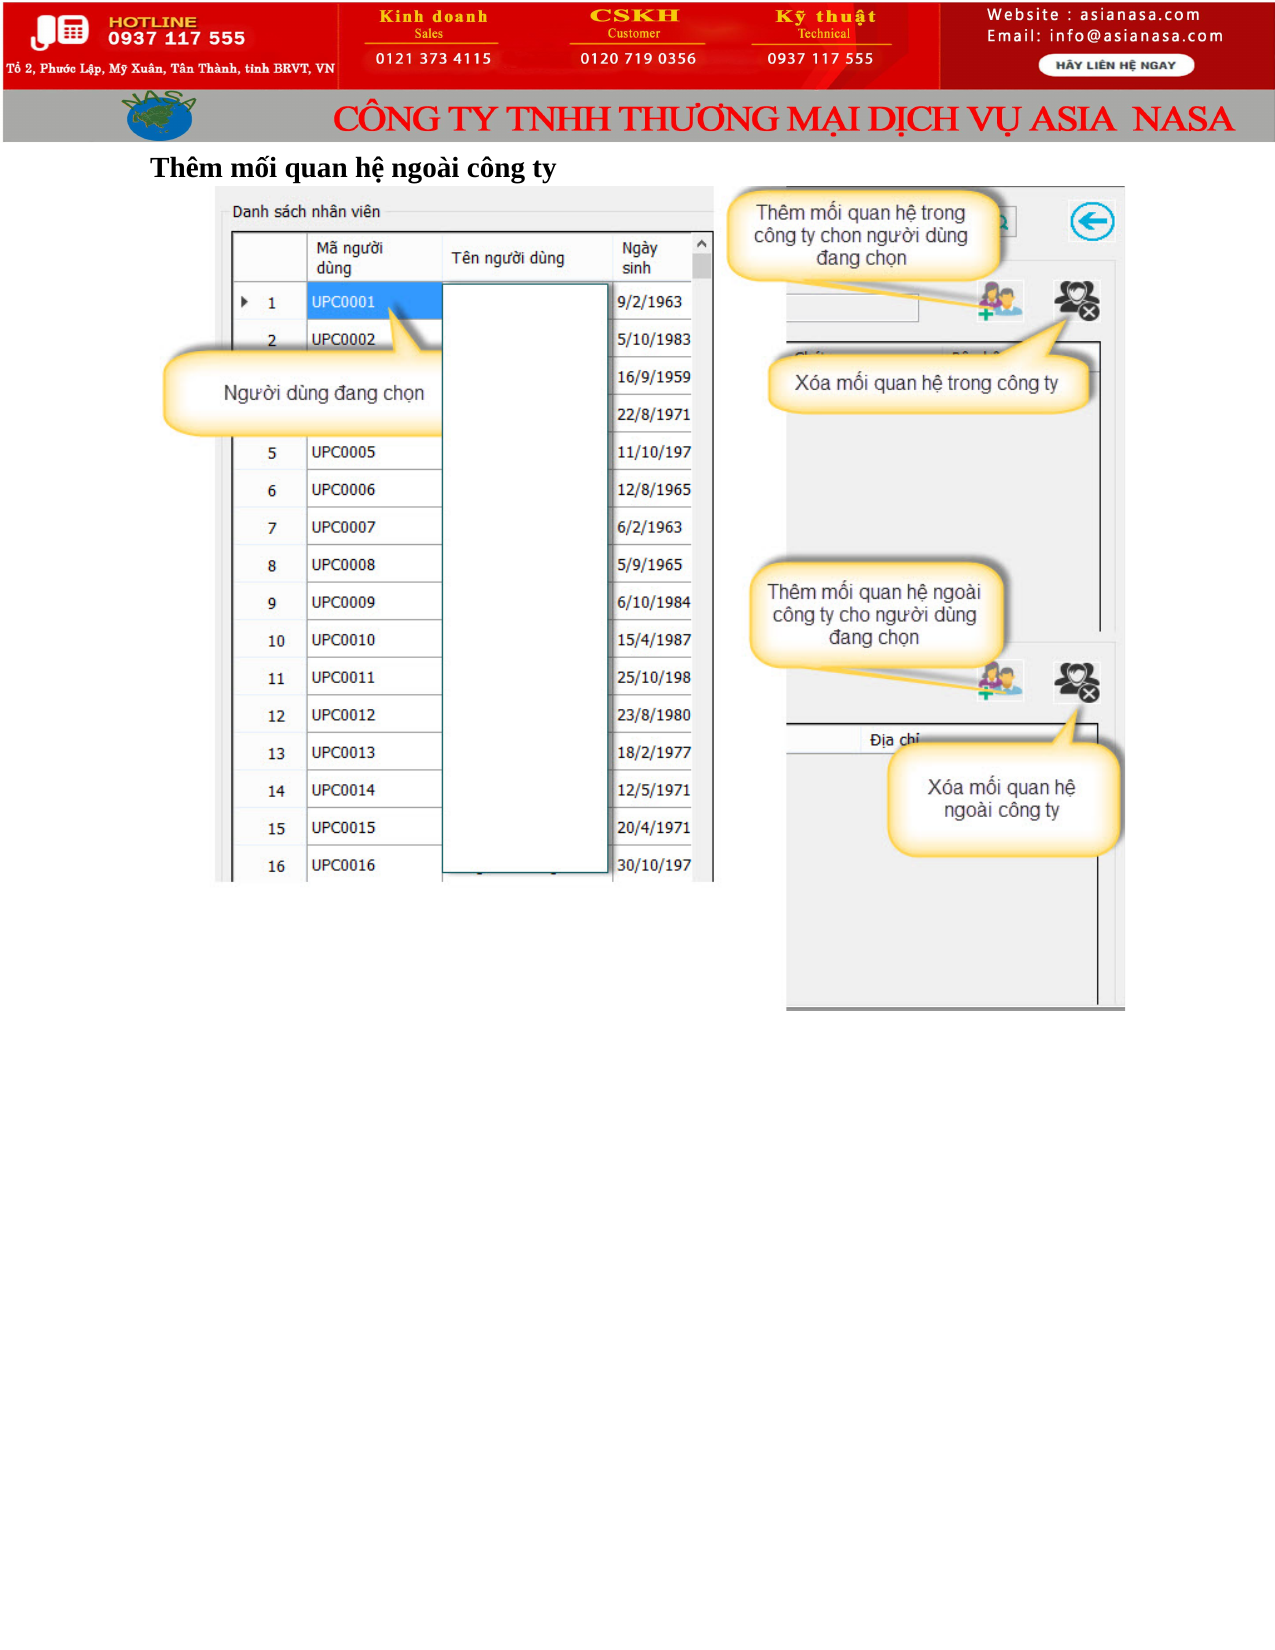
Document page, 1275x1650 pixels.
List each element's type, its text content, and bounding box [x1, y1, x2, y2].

picture [0, 0, 1275, 143]
picture [150, 186, 1125, 1011]
subtitle Thêm mối quan hệ ngoài công ty [150, 150, 1125, 183]
